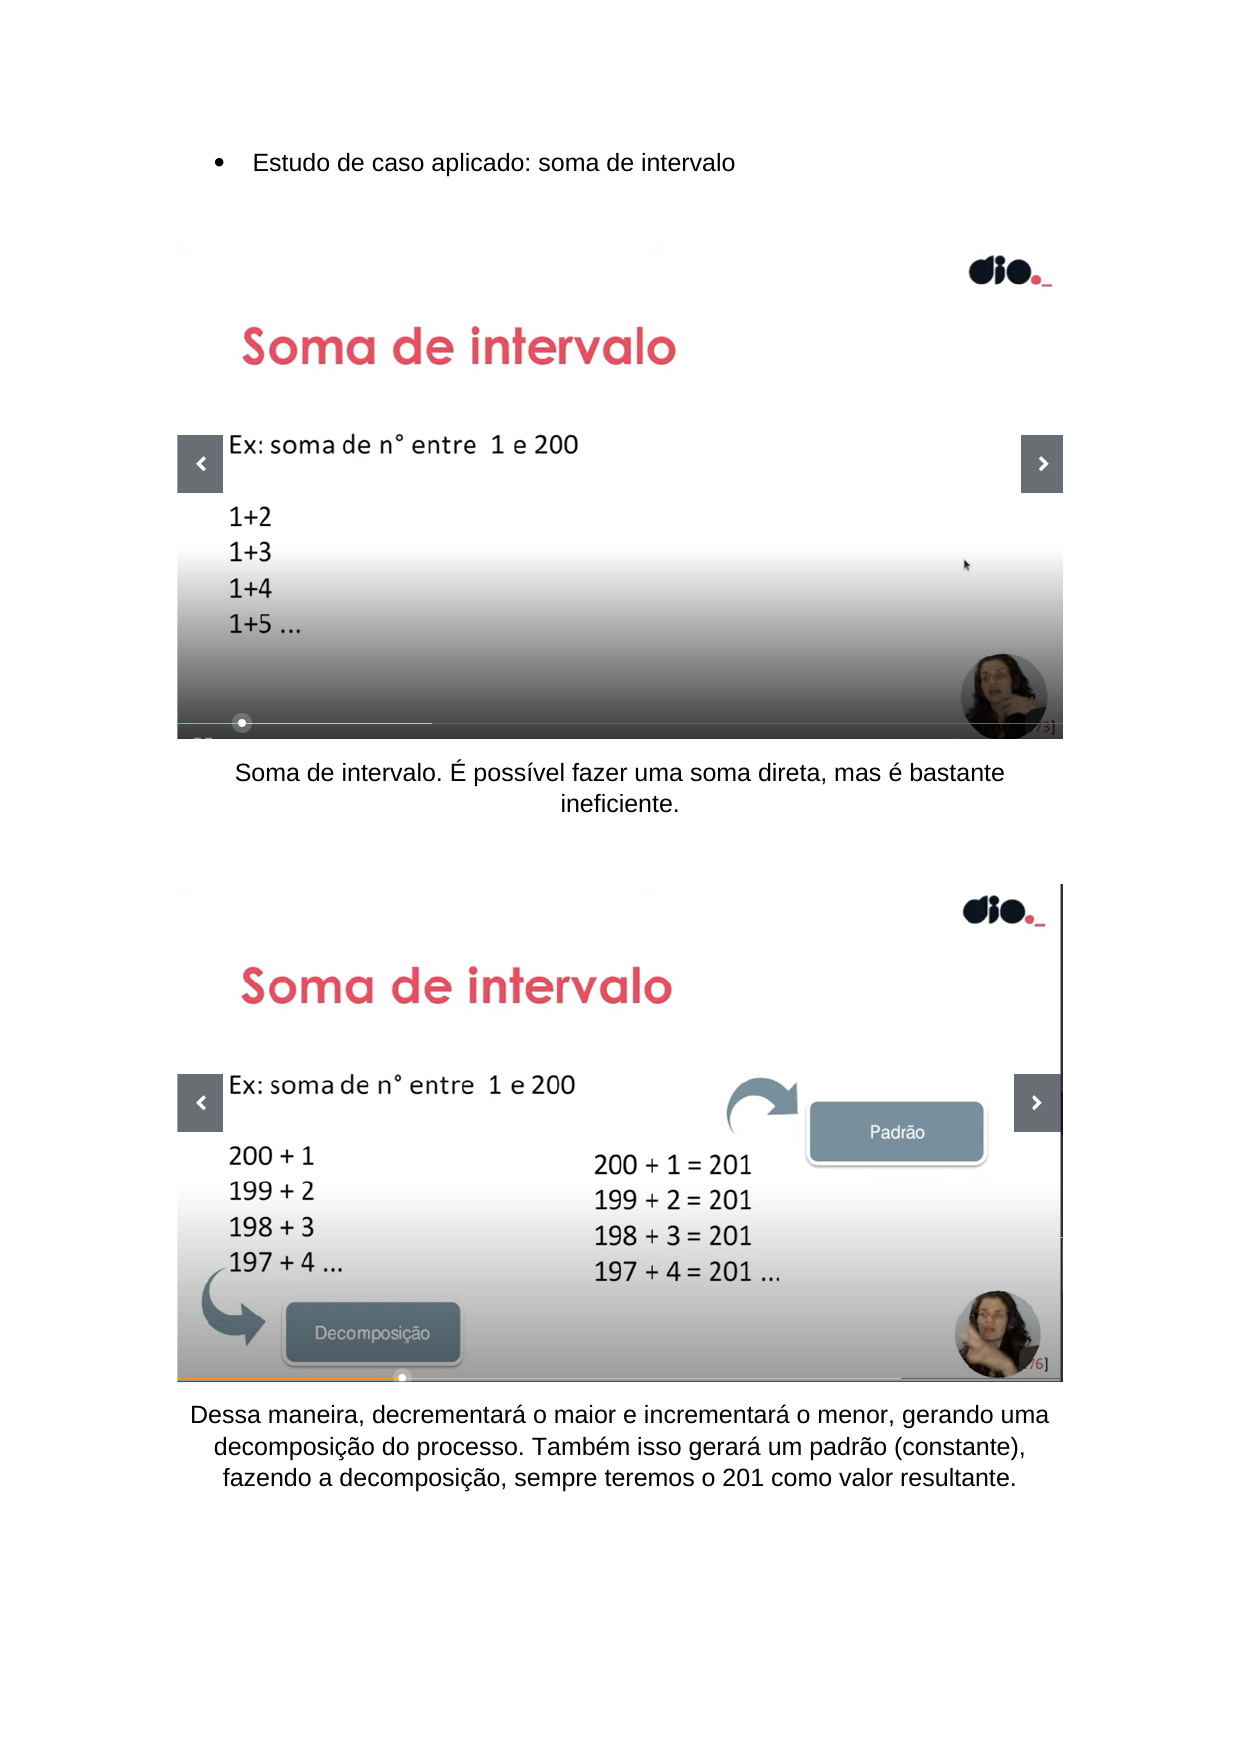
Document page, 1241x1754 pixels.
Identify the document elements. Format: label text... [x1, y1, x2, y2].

text Dessa maneira, decrementará o maior e incrementará o menor, gerando uma decomposição do processo. Também isso gerará um padrão (constante), fazendo a decomposição, sempre teremos o 201 como valor resultante. [177, 1401, 1063, 1491]
list Estudo de caso aplicado: soma de intervalo [215, 148, 1063, 176]
picture [177, 243, 1063, 739]
picture [177, 884, 1063, 1382]
text Soma de intervalo. É possível fazer uma soma direta, mas é bastante ineficiente. [177, 758, 1063, 817]
